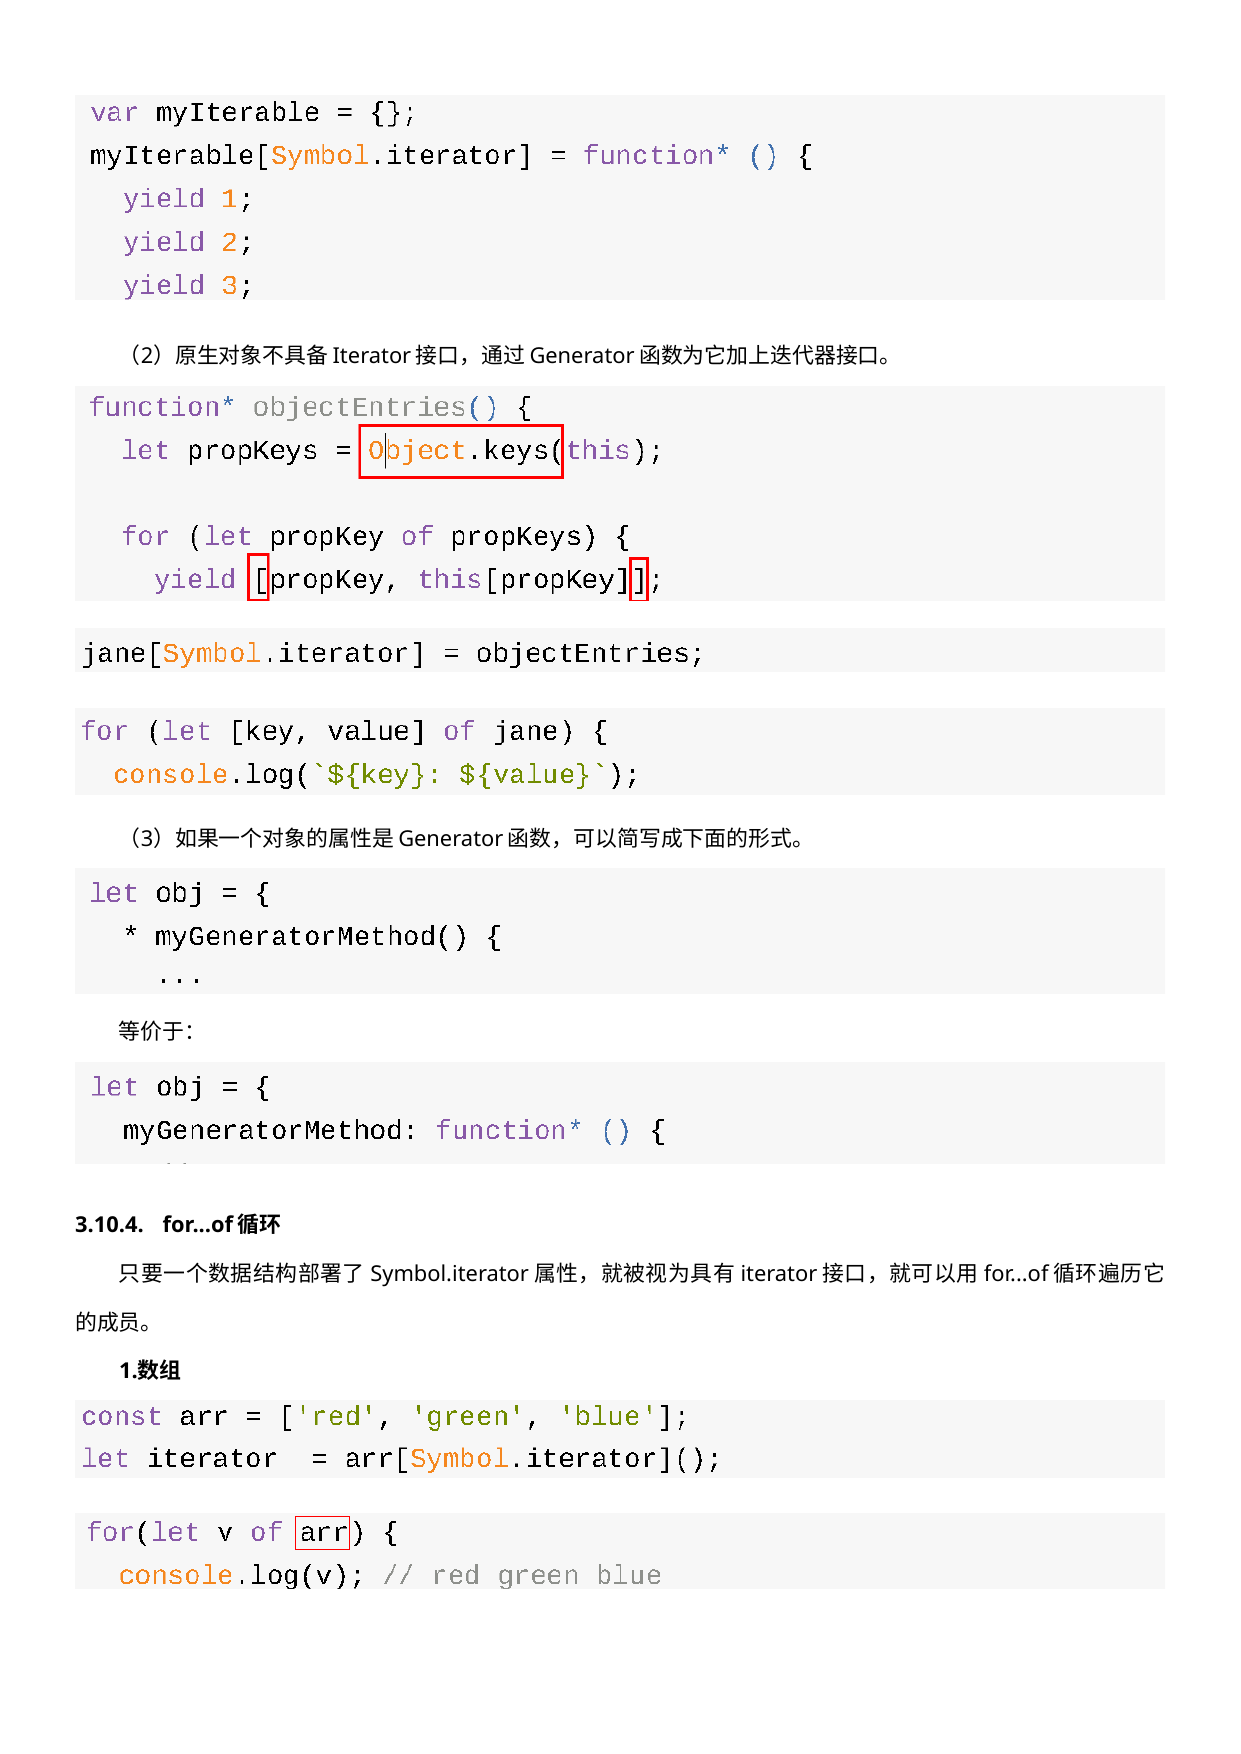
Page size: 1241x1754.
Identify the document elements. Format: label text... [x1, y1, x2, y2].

text （3）如果一个对象的属性是Generator函数，可以简写成下面的形式。 [75, 821, 1165, 853]
text for...of循环 [75, 1207, 1165, 1239]
text （2）原生对象不具备Iterator接口，通过Generator函数为它加上迭代器接口。 [75, 338, 1165, 370]
picture [75, 95, 1166, 300]
picture [75, 868, 1166, 994]
picture [75, 628, 1166, 672]
text 等价于： [75, 1014, 1165, 1046]
picture [75, 1400, 1165, 1478]
picture [75, 386, 1166, 601]
picture [75, 1513, 1166, 1589]
text 1.数组 [75, 1352, 1165, 1385]
picture [75, 1062, 1166, 1164]
text 只要一个数据结构部署了Symbol.iterator属性，就被视为具有iterator接口，就可以用for...of循环遍历它的成员。 [75, 1255, 1165, 1337]
picture [75, 708, 1166, 795]
